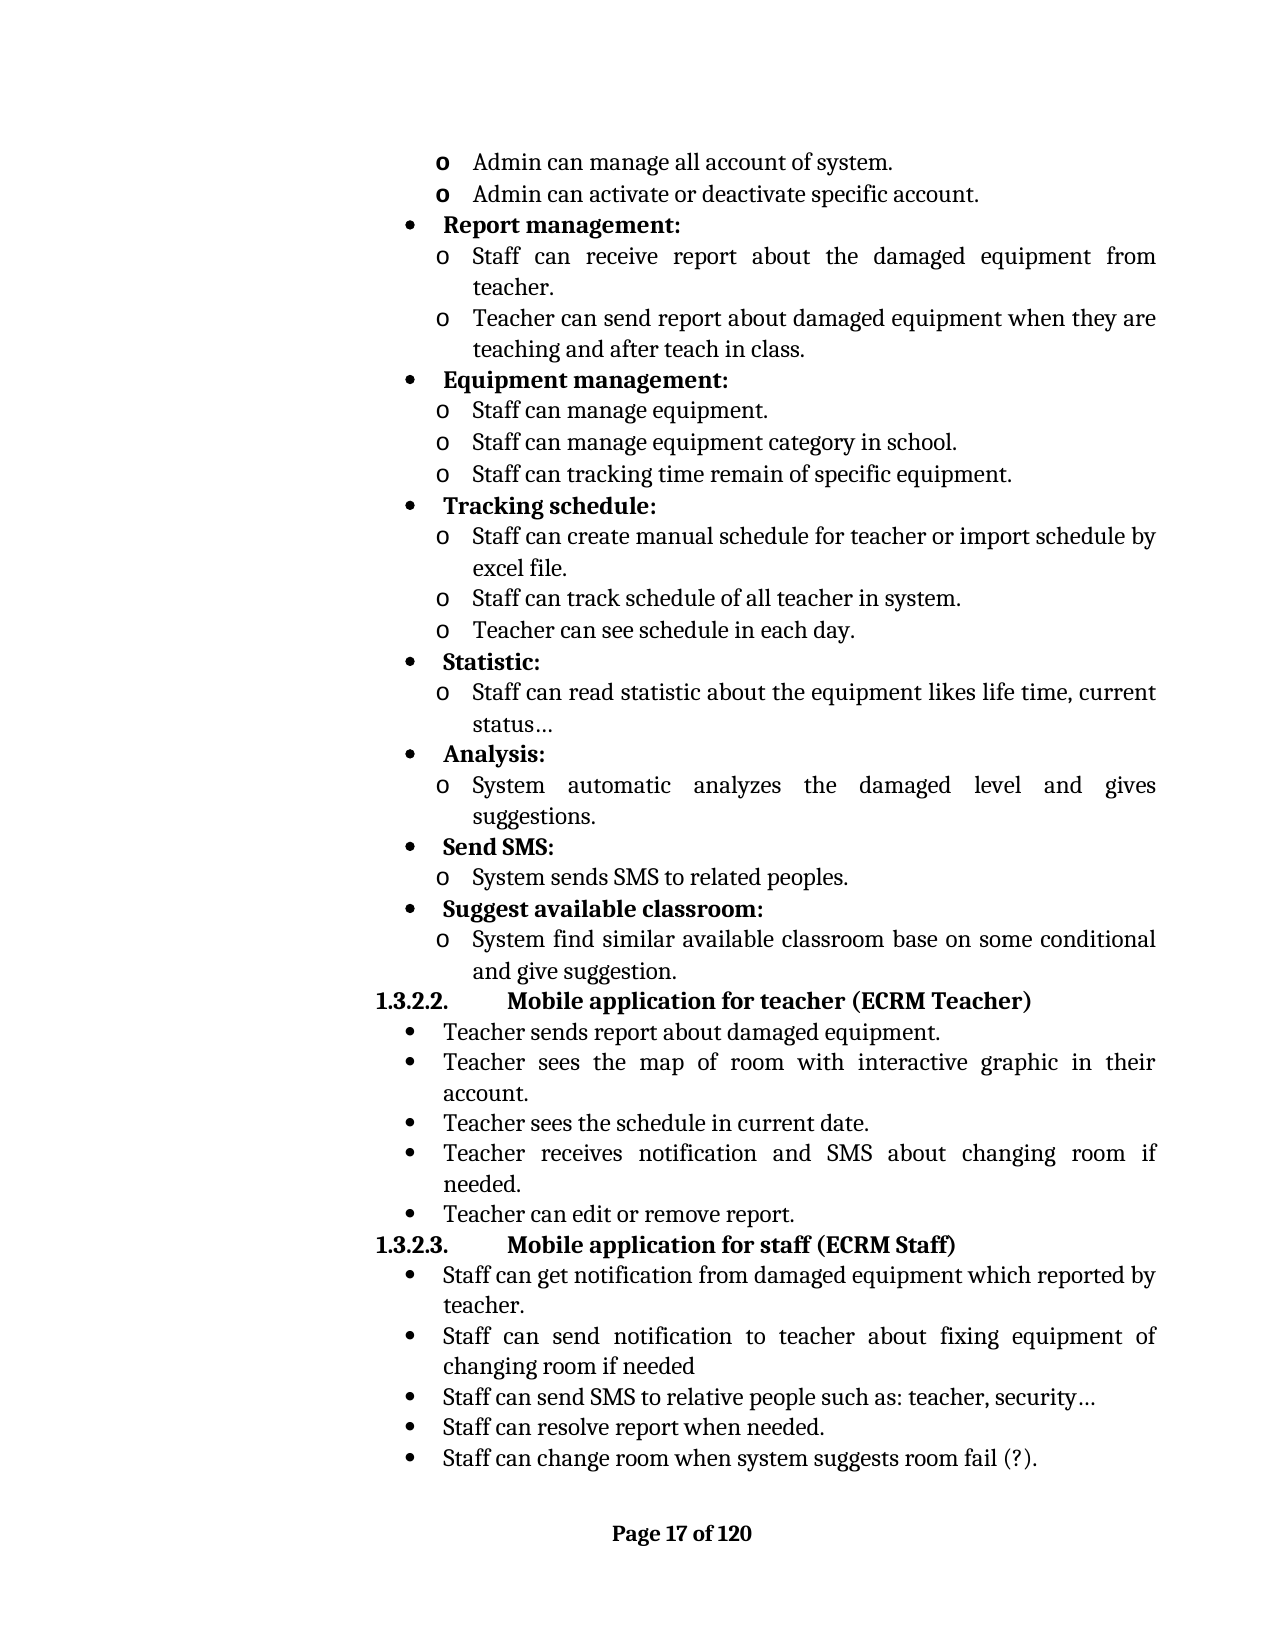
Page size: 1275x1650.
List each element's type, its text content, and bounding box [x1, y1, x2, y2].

list Tracking schedule: [406, 492, 1157, 520]
list Teacher sees the map of room with interactive graphic in their account. [406, 1048, 1157, 1107]
list Teacher can see schedule in each day. [435, 616, 1157, 646]
list Staff can send SMS to relative people such as: teacher, security… [406, 1383, 1157, 1411]
list Staff can get notification from damaged equipment which reported by teacher. [406, 1261, 1157, 1320]
list Admin can manage all account of system. [435, 148, 1157, 178]
list Mobile application for staff (ECRM Staff) [376, 1231, 1157, 1259]
list Staff can tracking time remain of specific equipment. [435, 460, 1157, 490]
list Staff can manage equipment category in school. [435, 428, 1157, 458]
list Analysis: [406, 740, 1157, 769]
list Suggest available classroom: [406, 895, 1157, 923]
list Mobile application for teacher (ECRM Teacher) [376, 987, 1157, 1016]
list Staff can manage equipment. [435, 396, 1157, 426]
list Teacher can edit or remove report. [406, 1200, 1157, 1229]
list Teacher sends report about damaged equipment. [406, 1018, 1157, 1046]
list Admin can activate or deactivate specific account. [435, 179, 1157, 209]
list Statistic: [406, 648, 1157, 676]
list System automatic analyzes the damaged level and gives suggestions. [435, 771, 1157, 831]
list System find similar available classroom base on some conditional and give suggestion. [435, 925, 1157, 986]
list Staff can send notification to teacher about fixing equipment of changing room if needed [406, 1322, 1157, 1381]
list Send SMS: [406, 833, 1157, 861]
list Teacher sees the schedule in current date. [406, 1109, 1157, 1138]
list Equipment management: [406, 366, 1157, 394]
list Staff can track schedule of all teacher in system. [435, 584, 1157, 614]
list Staff can create manual schedule for teacher or import schedule by excel file. [435, 522, 1157, 582]
list System sends SMS to related peoples. [435, 863, 1157, 893]
list Report management: [406, 211, 1157, 240]
list Teacher can send report about damaged equipment when they are teaching and after teach in class. [435, 304, 1157, 364]
list Staff can read statistic about the equipment likes life time, current status… [435, 678, 1157, 738]
list Staff can change room when system suggests room fail (?). [406, 1443, 1157, 1472]
list Staff can resolve report when needed. [406, 1413, 1157, 1442]
list Teacher receives notification and SMS about changing room if needed. [406, 1139, 1157, 1198]
list Staff can receive report about the damaged equipment from teacher. [435, 242, 1157, 302]
